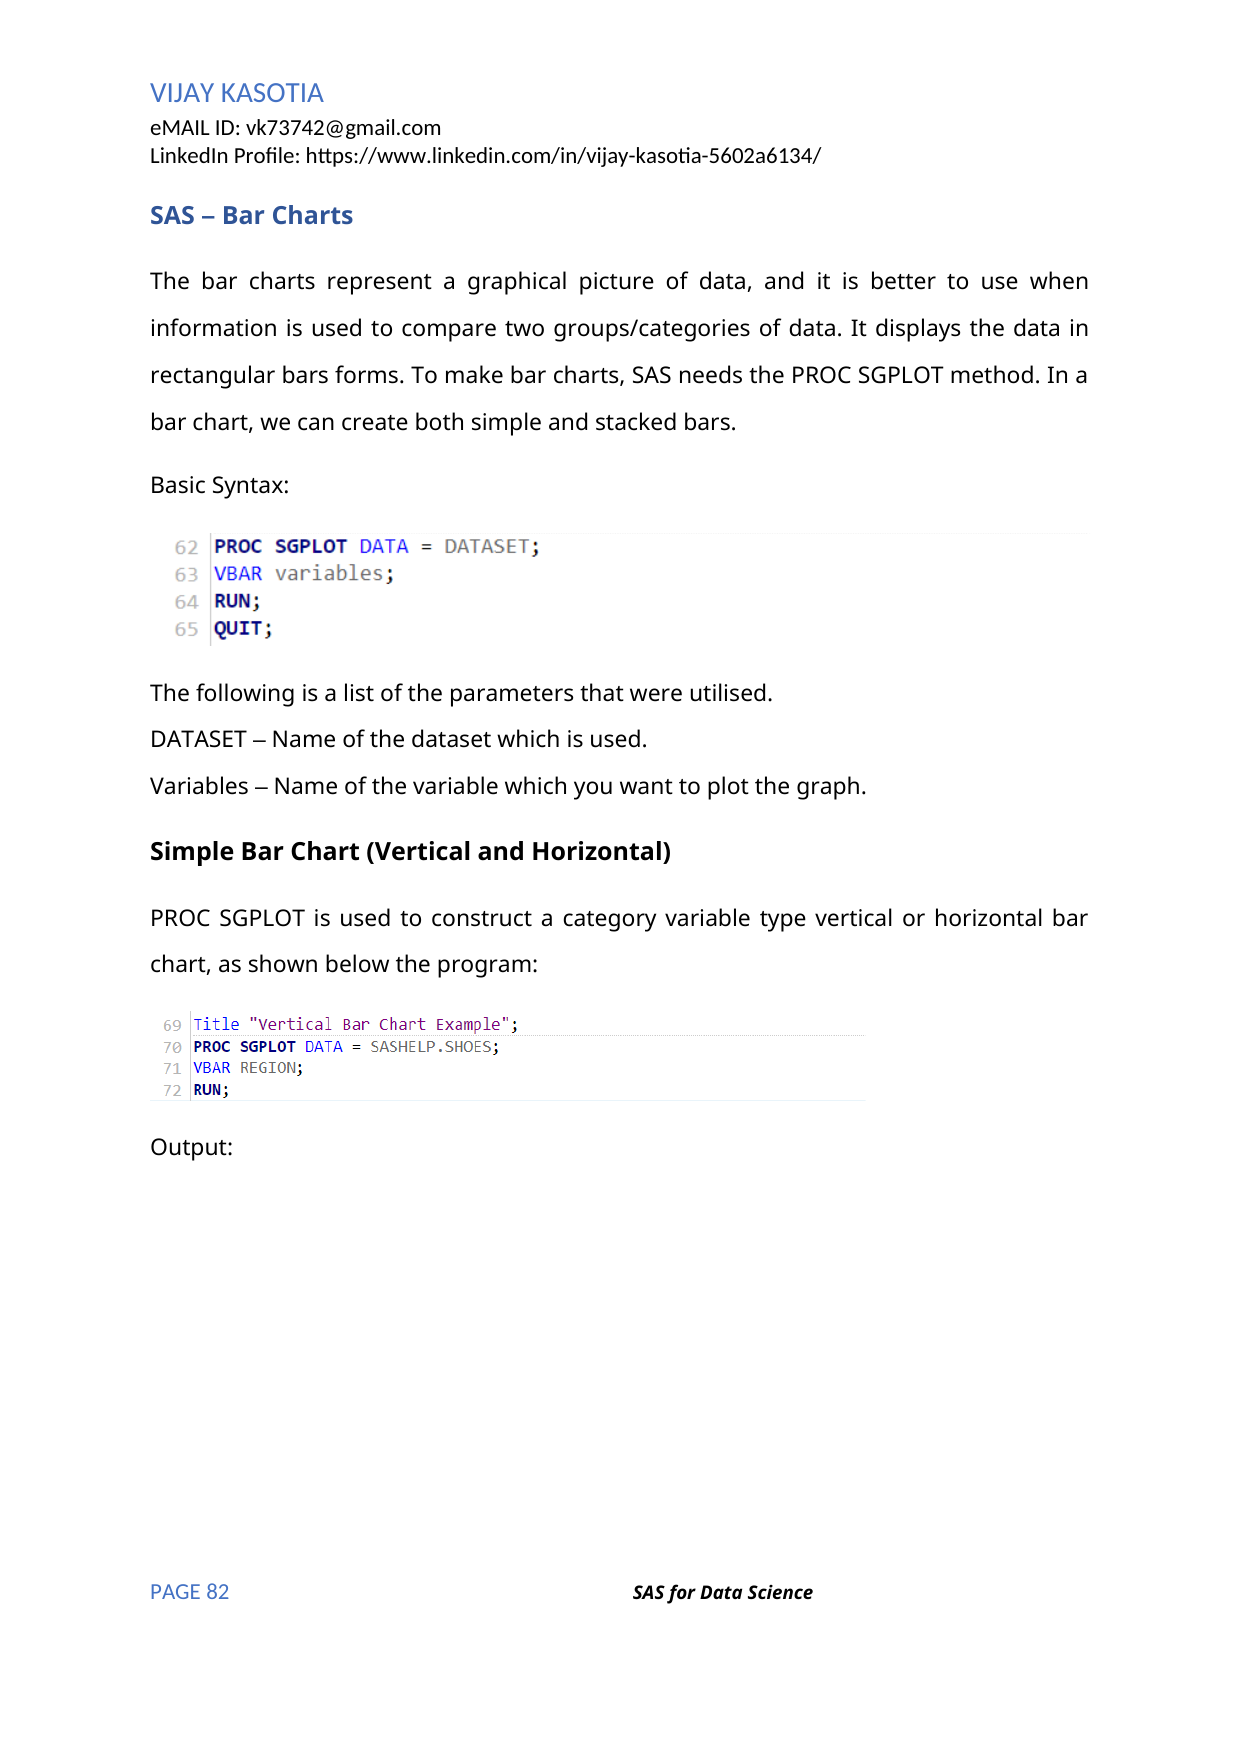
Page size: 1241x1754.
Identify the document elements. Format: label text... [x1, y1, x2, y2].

text Simple Bar Chart (Vertical and Horizontal) [150, 834, 1090, 868]
text The following is a list of the parameters that were utilised. [150, 676, 1090, 708]
text Output: [150, 1131, 1090, 1162]
text The bar charts represent a graphical picture of data, and it is better to use when information is used to compare two groups/categories of data. It displays the data in rectangular bars forms. To make bar charts, SAS needs the PROC SGPLOT method. In a bar chart, we can create both simple and stacked bars. [150, 265, 1090, 437]
text SAS – Bar Charts [150, 198, 1090, 232]
text Variables – Name of the variable which you want to plot the graph. [150, 770, 1090, 801]
text DATASET – Name of the dataset which is used. [150, 723, 1090, 754]
text Basic Syntax: [150, 469, 1090, 501]
picture [150, 533, 1091, 646]
text PROC SGPLOT is used to construct a category variable type vertical or horizontal bar chart, as shown below the program: [150, 901, 1090, 979]
picture [150, 1011, 866, 1101]
